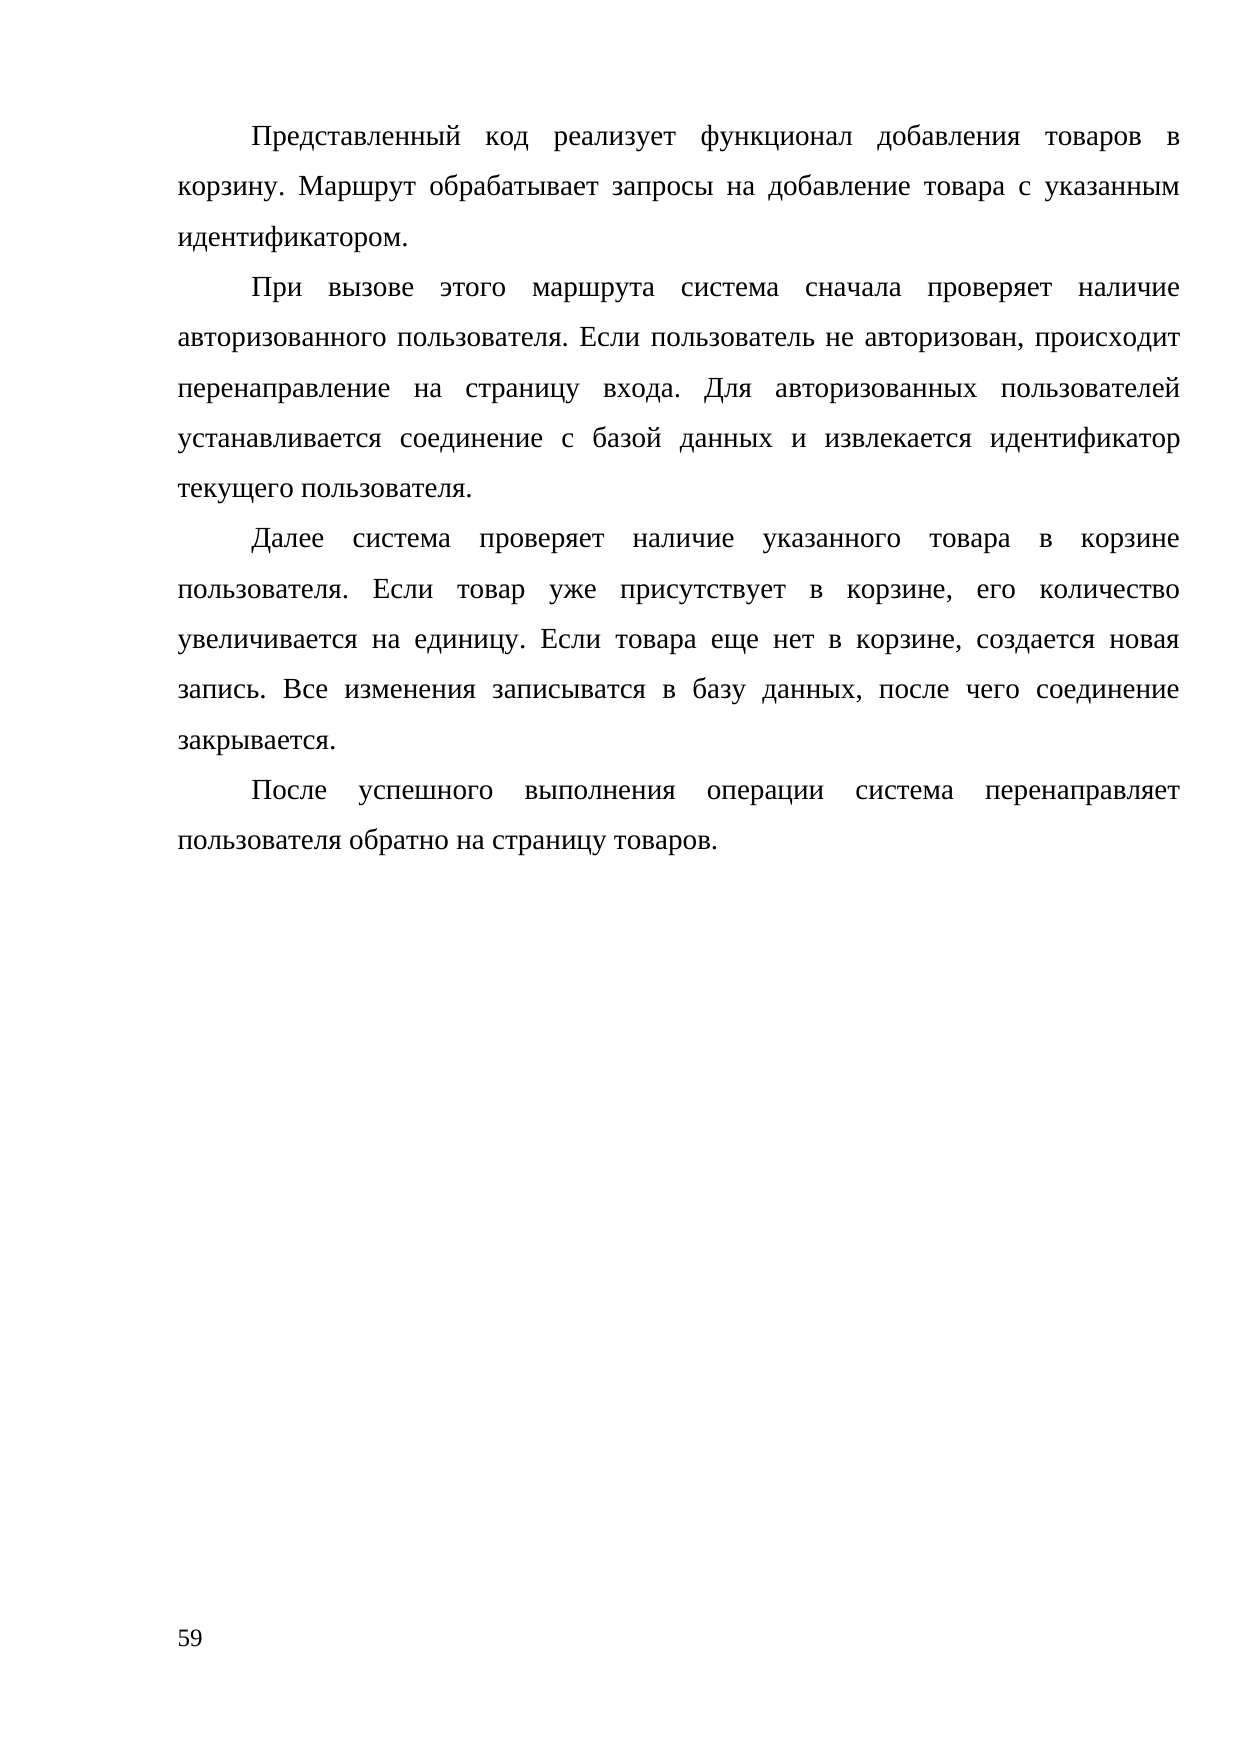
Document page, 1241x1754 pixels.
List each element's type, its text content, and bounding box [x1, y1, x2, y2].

text Далее система проверяет наличие указанного товара в корзине пользователя. Если товар уже присутствует в корзине, его количество увеличивается на единицу. Если товара еще нет в корзине, создается новая запись. Все изменения записыватся в базу данных, после чего соединение закрывается. [177, 521, 1181, 755]
text Представленный код реализует функционал добавления товаров в корзину. Маршрут обрабатывает запросы на добавление товара с указанным идентификатором. [177, 118, 1181, 252]
text При вызове этого маршрута система сначала проверяет наличие авторизованного пользователя. Если пользователь не авторизован, происходит перенаправление на страницу входа. Для авторизованных пользователей устанавливается соединение с базой данных и извлекается идентификатор текущего пользователя. [177, 269, 1181, 504]
text После успешного выполнения операции система перенаправляет пользователя обратно на страницу товаров. [177, 772, 1181, 856]
